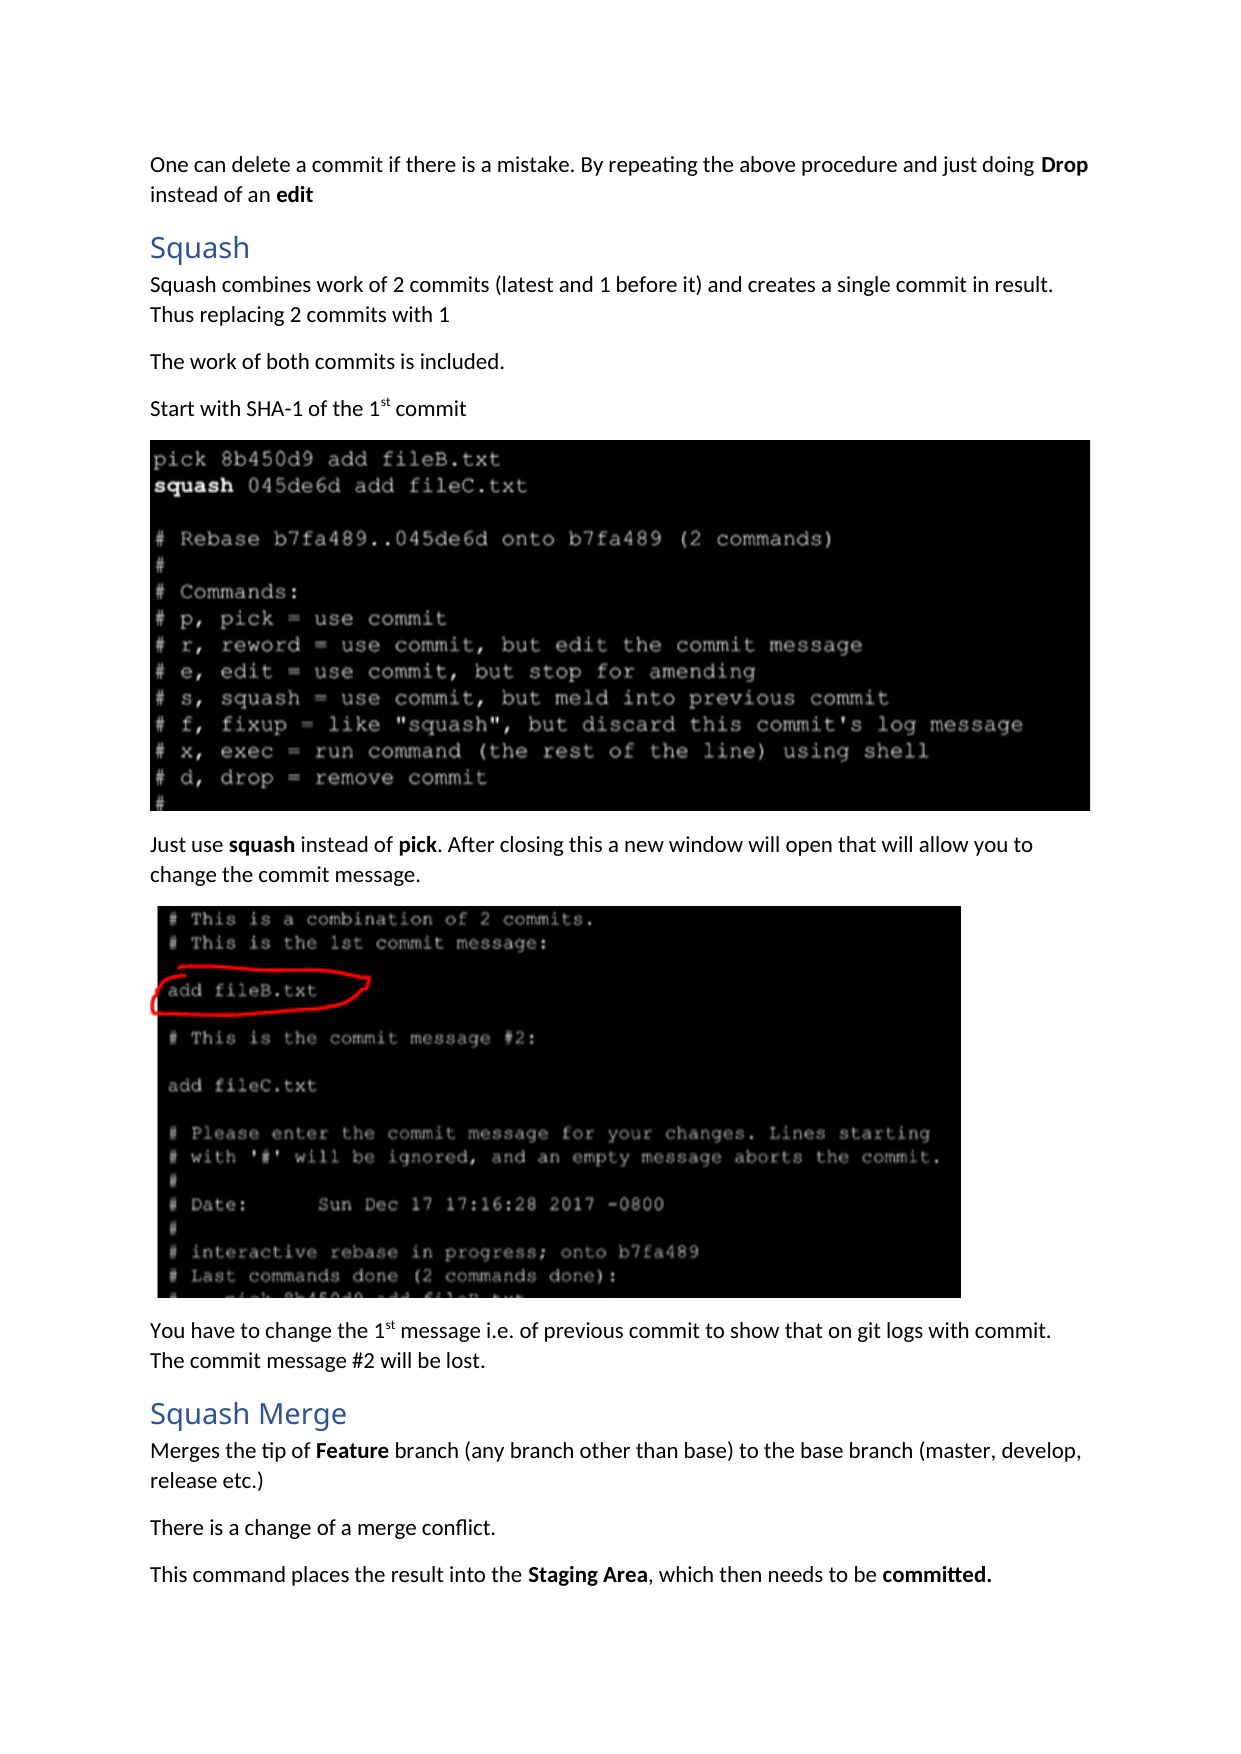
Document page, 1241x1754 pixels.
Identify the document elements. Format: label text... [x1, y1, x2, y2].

subtitle Squash Merge [150, 1393, 1090, 1433]
text Start with SHA-1 of the 1st commit [150, 394, 1090, 422]
text Just use squash instead of pick. After closing this a new window will open that will allow you to change the commit message. [150, 830, 1090, 888]
text Merges the tip of Feature branch (any branch other than base) to the base branch (master, develop, release etc.) [150, 1436, 1090, 1494]
text There is a change of a merge conflict. [150, 1513, 1090, 1541]
text The work of both commits is included. [150, 347, 1090, 375]
text One can delete a commit if there is a mistake. By repeating the above procedure and just doing Drop instead of an edit [150, 150, 1090, 208]
text You have to change the 1st message i.e. of previous commit to show that on git logs with commit. The commit message #2 will be lost. [150, 1316, 1090, 1374]
picture [150, 906, 961, 1298]
text Squash combines work of 2 commits (latest and 1 before it) and creates a single commit in result. Thus replacing 2 commits with 1 [150, 270, 1090, 328]
picture [150, 440, 1091, 811]
text This command places the result into the Staging Area, which then needs to be committed. [150, 1560, 1090, 1588]
subtitle Squash [150, 227, 1090, 267]
